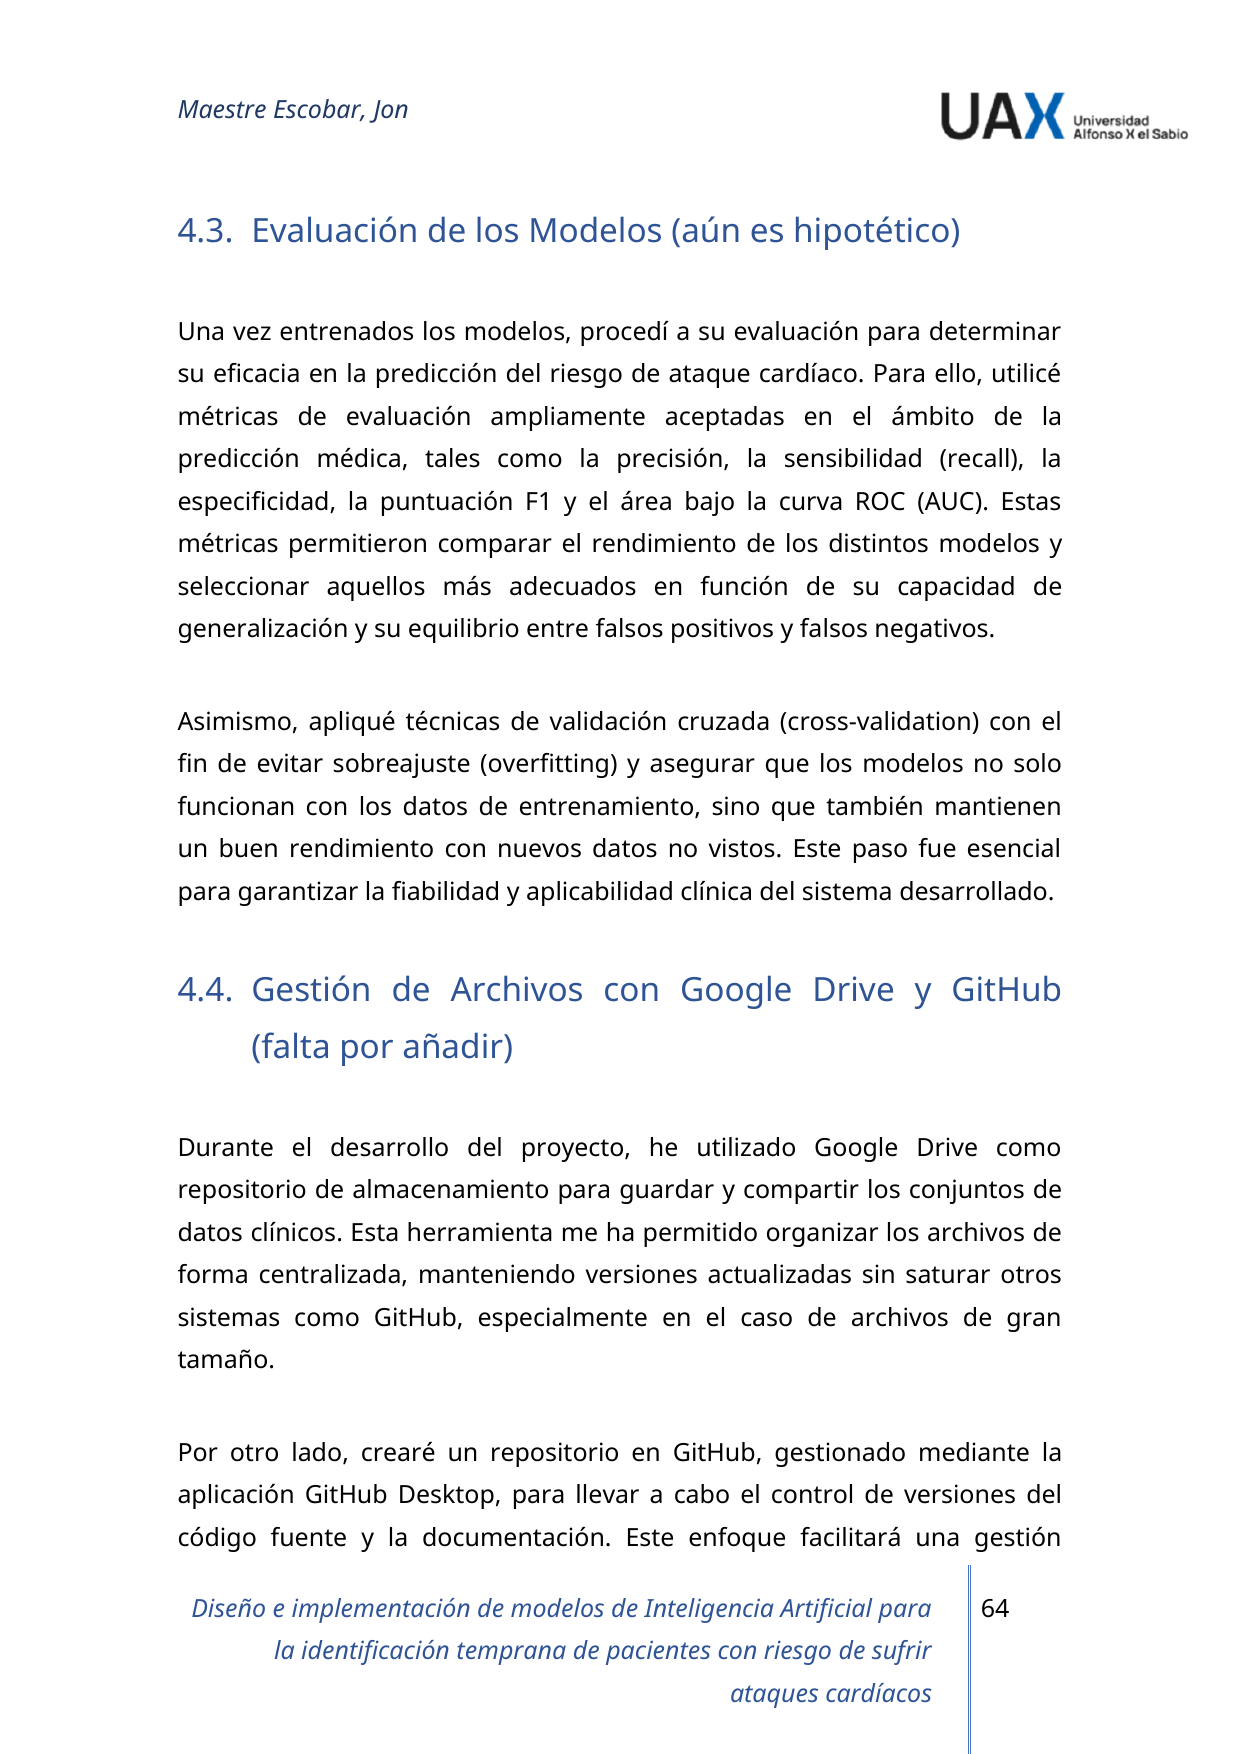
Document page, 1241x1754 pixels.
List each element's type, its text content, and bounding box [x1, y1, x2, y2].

picture [940, 89, 1192, 144]
text Durante el desarrollo del proyecto, he utilizado Google Drive como repositorio de almacenamiento para guardar y compartir los conjuntos de datos clínicos. Esta herramienta me ha permitido organizar los archivos de forma centralizada, manteniendo versiones actualizadas sin saturar otros sistemas como GitHub, especialmente en el caso de archivos de gran tamaño. [177, 1129, 1063, 1376]
text Asimismo, apliqué técnicas de validación cruzada (cross-validation) con el fin de evitar sobreajuste (overfitting) y asegurar que los modelos no solo funcionan con los datos de entrenamiento, sino que también mantienen un buen rendimiento con nuevos datos no vistos. Este paso fue esencial para garantizar la fiabilidad y aplicabilidad clínica del sistema desarrollado. [177, 703, 1063, 908]
text Una vez entrenados los modelos, procedí a su evaluación para determinar su eficacia en la predicción del riesgo de ataque cardíaco. Para ello, utilicé métricas de evaluación ampliamente aceptadas en el ámbito de la predicción médica, tales como la precisión, la sensibilidad (recall), la especificidad, la puntuación F1 y el área bajo la curva ROC (AUC). Estas métricas permitieron comparar el rendimiento de los distintos modelos y seleccionar aquellos más adecuados en función de su capacidad de generalización y su equilibrio entre falsos positivos y falsos negativos. [177, 313, 1063, 645]
text Evaluación de los Modelos (aún es hipotético) [177, 207, 1063, 252]
text Gestión de Archivos con Google Drive y GitHub (falta por añadir) [177, 966, 1063, 1068]
